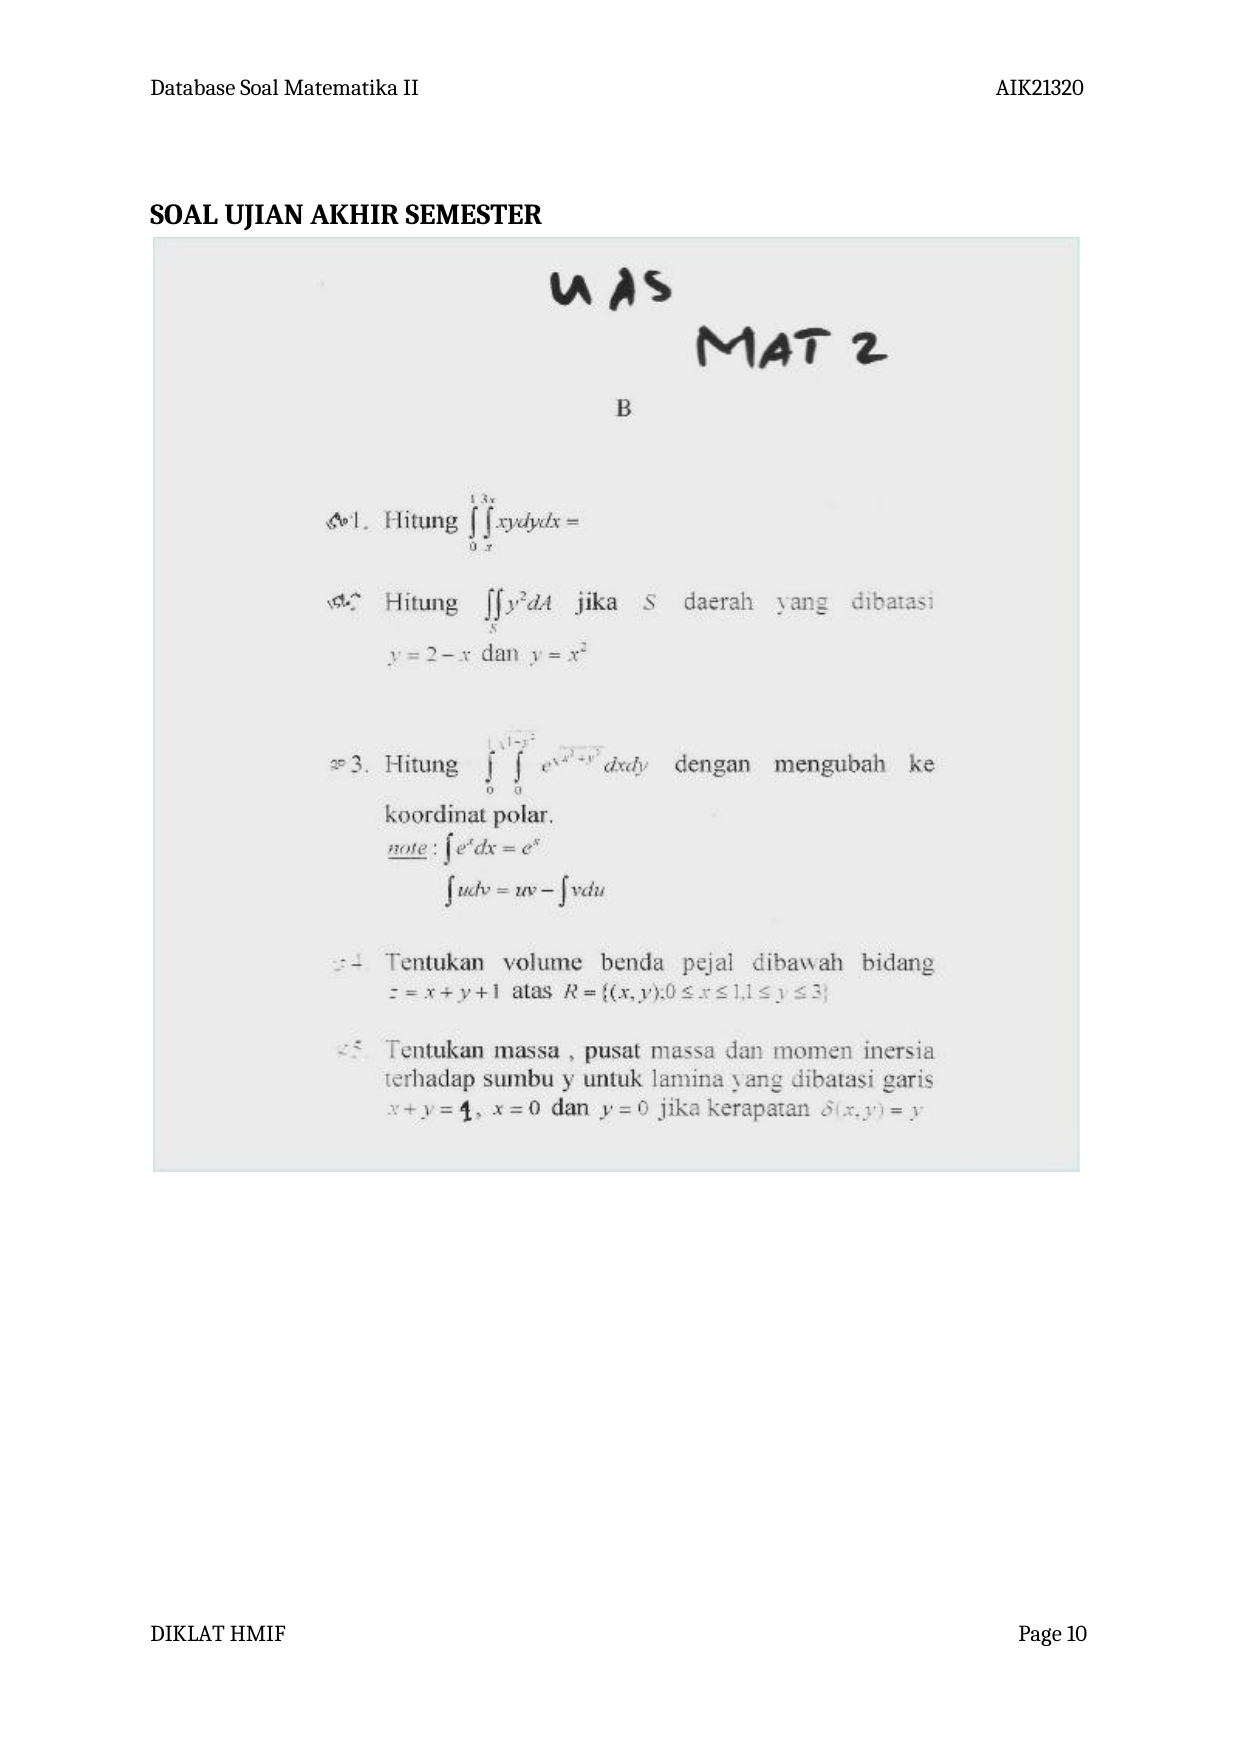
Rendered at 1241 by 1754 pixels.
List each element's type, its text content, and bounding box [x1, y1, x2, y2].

text SOAL UJIAN AKHIR SEMESTER [150, 198, 1144, 232]
picture [153, 237, 1080, 1172]
